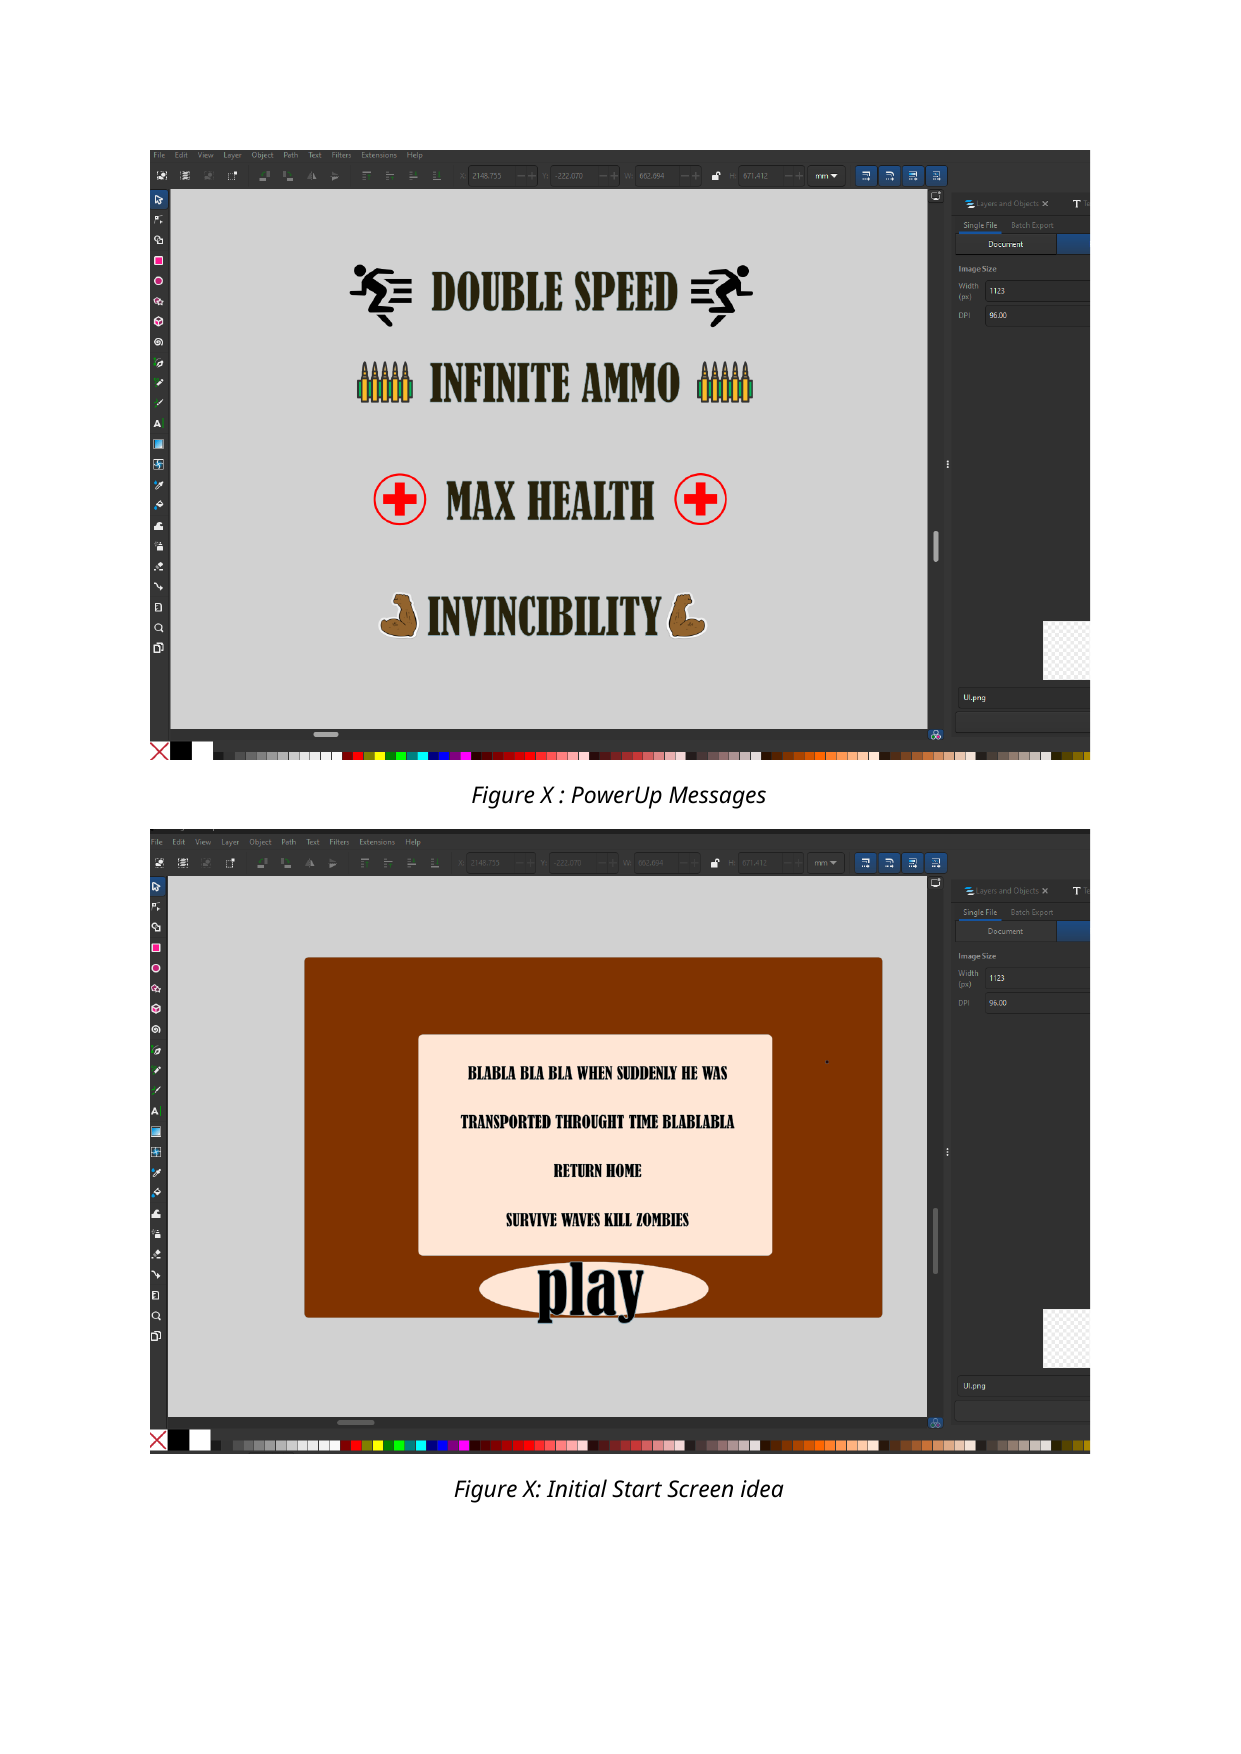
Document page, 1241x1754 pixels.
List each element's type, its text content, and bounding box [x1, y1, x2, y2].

picture [150, 829, 1091, 1454]
text Figure X : PowerUp Messages [150, 779, 1090, 810]
text Figure X: Initial Start Screen idea [150, 1473, 1090, 1504]
picture [150, 150, 1091, 760]
